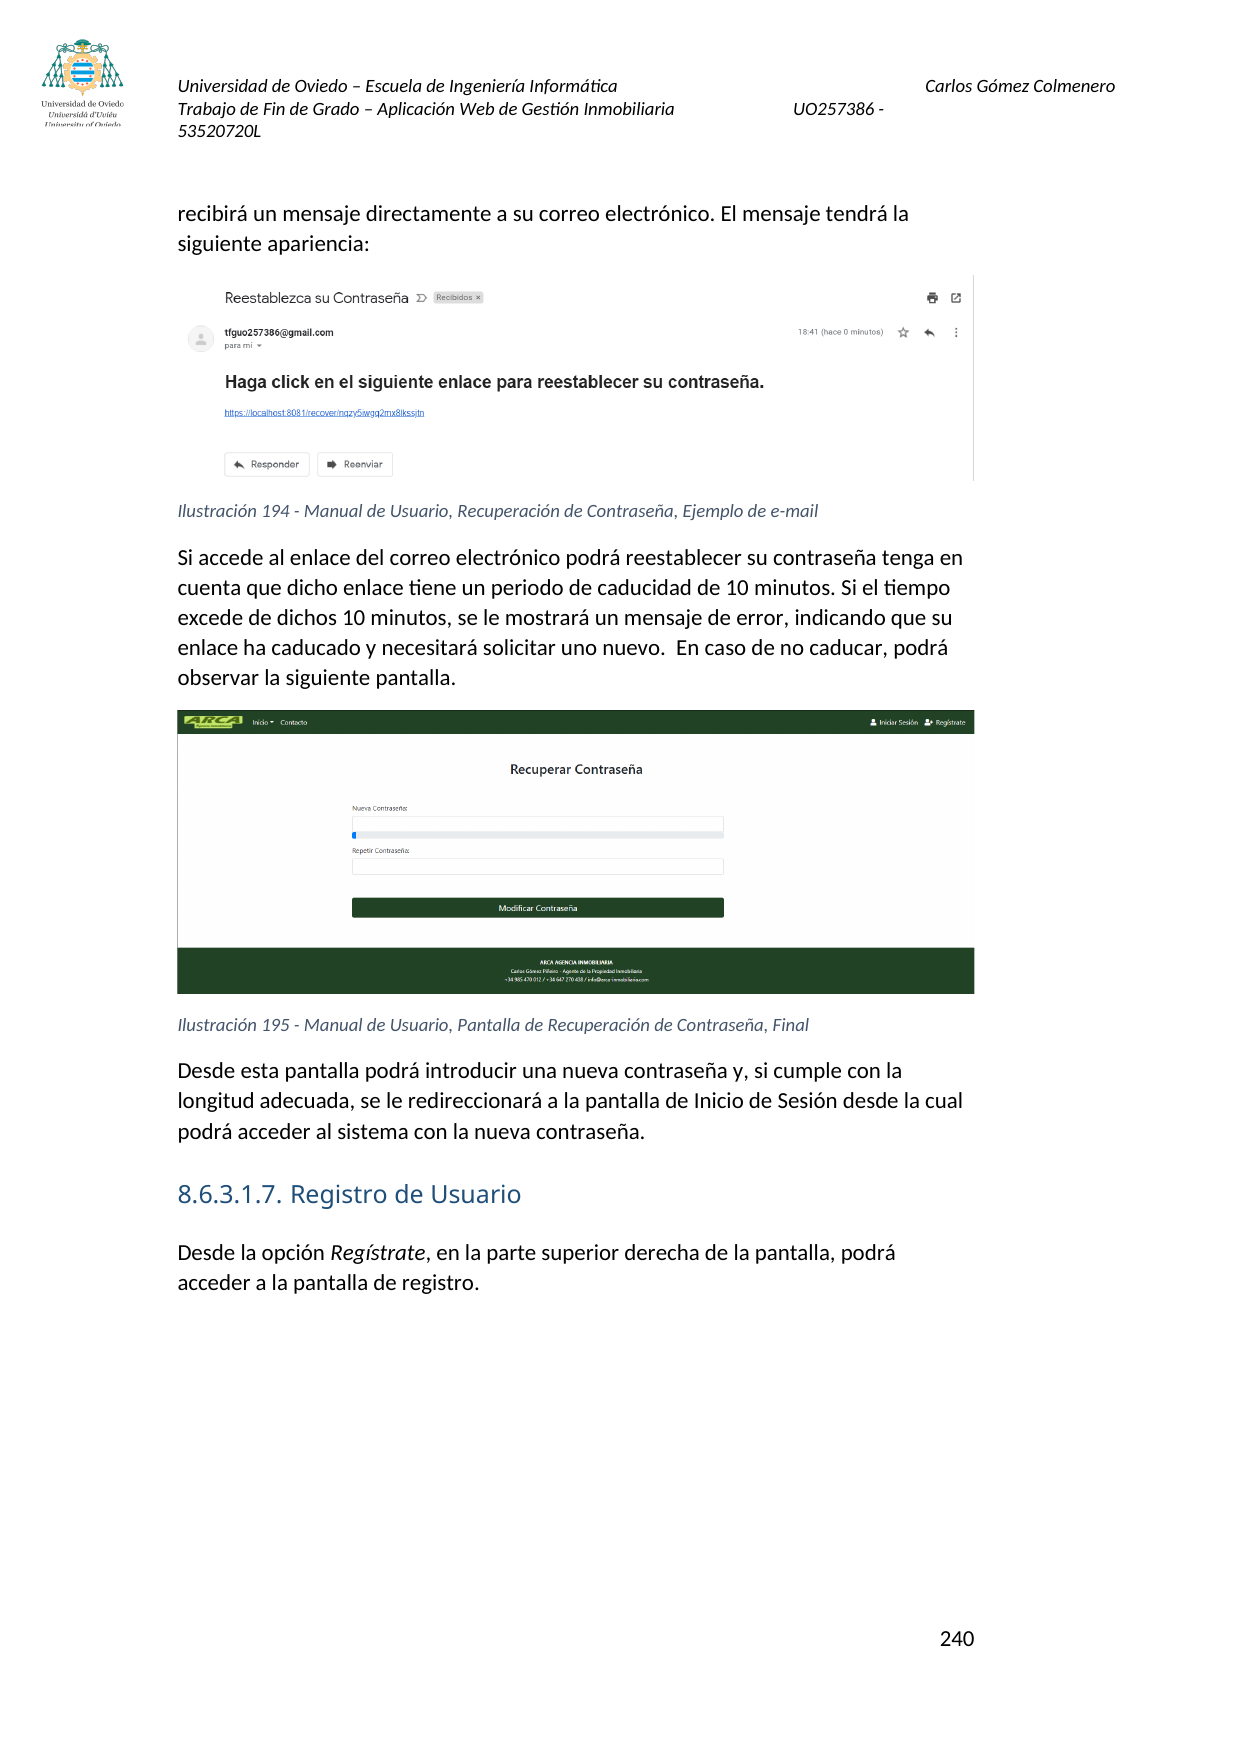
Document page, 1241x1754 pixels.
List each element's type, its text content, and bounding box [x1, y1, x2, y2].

picture [177, 275, 974, 481]
text Ilustración 195 - Manual de Usuario, Pantalla de Recuperación de Contraseña, Final [177, 1013, 974, 1036]
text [177, 199, 974, 257]
subtitle Registro de Usuario [177, 1176, 974, 1210]
picture [177, 710, 975, 994]
text Si accede al enlace del correo electrónico podrá reestablecer su contraseña tenga en cuenta que dicho enlace tiene un periodo de caducidad de 10 minutos. Si el tiempo excede de dichos 10 minutos, se le mostrará un mensaje de error, indicando que su enlace ha caducado y necesitará solicitar uno nuevo. En caso de no caducar, podrá observar la siguiente pantalla. [177, 543, 974, 692]
text Ilustración 194 - Manual de Usuario, Recuperación de Contraseña, Ejemplo de e-mail [177, 499, 974, 522]
text Desde esta pantalla podrá introducir una nueva contraseña y, si cumple con la longitud adecuada, se le redireccionará a la pantalla de Inicio de Sesión desde la cual podrá acceder al sistema con la nueva contraseña. [177, 1056, 974, 1145]
text Desde la opción Regístrate, en la parte superior derecha de la pantalla, podrá acceder a la pantalla de registro. [177, 1238, 974, 1296]
picture [36, 38, 124, 126]
